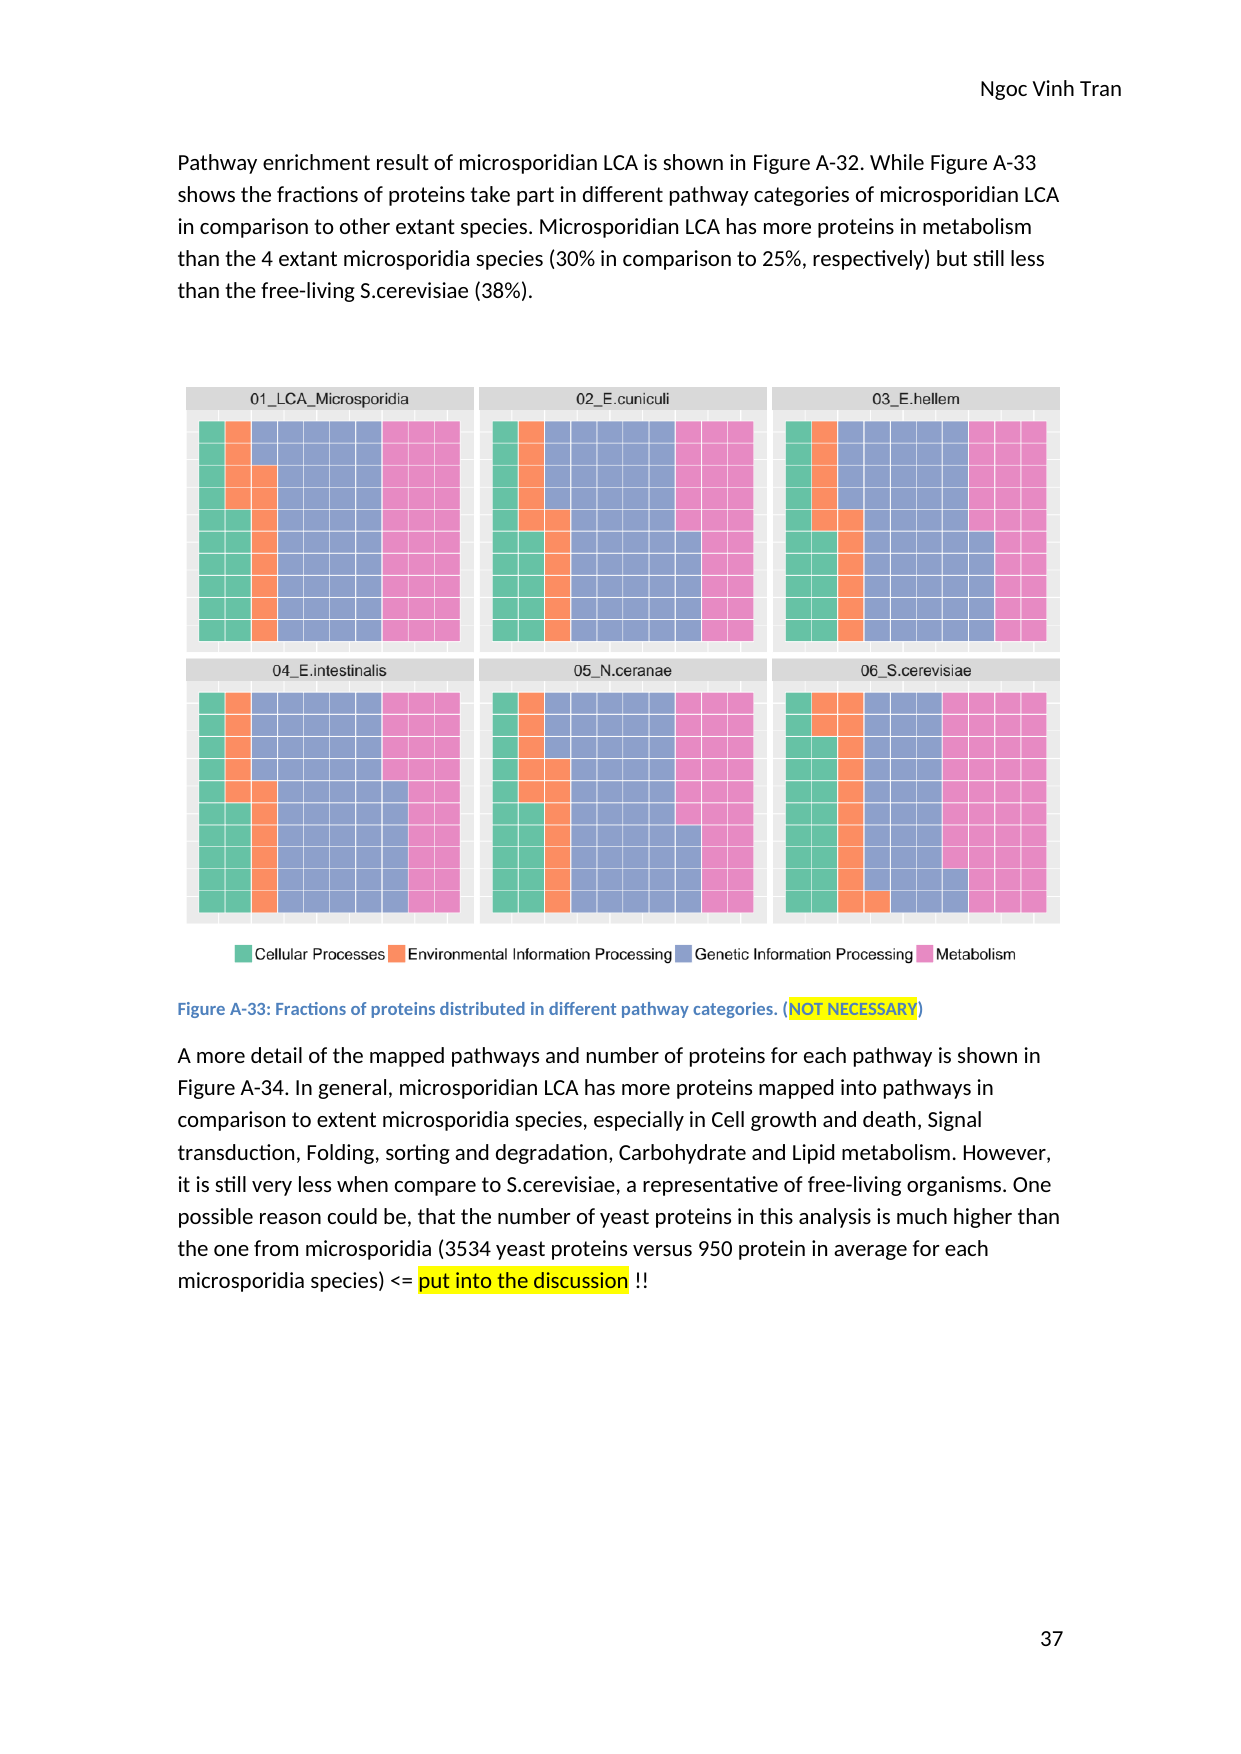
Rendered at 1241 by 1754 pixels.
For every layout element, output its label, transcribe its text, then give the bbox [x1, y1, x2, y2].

text Pathway enrichment result of microsporidian LCA is shown in Figure A-32. While Figure A-33 shows the fractions of proteins take part in different pathway categories of microsporidian LCA in comparison to other extant species. Microsporidian LCA has more proteins in metabolism than the 4 extant microsporidia species (30% in comparison to 25%, respectively) but still less than the free-living S.cerevisiae (38%). [177, 148, 1063, 304]
text Figure A-33: Fractions of proteins distributed in different pathway categories. (NOT NECESSARY) [177, 997, 789, 1020]
text A more detail of the mapped pathways and number of proteins for each pathway is shown in Figure A-34. In general, microsporidian LCA has more proteins mapped into pathways in comparison to extent microsporidia species, especially in Cell growth and death, Signal transduction, Folding, sorting and degradation, Carbohydrate and Lipid metabolism. However, it is still very less when compare to S.cerevisiae, a representative of free-living organisms. One possible reason could be, that the number of yeast proteins in this analysis is much higher than the one from microsporidia (3534 yeast proteins versus 950 protein in average for each microsporidia species) <= put into the discussion !! [177, 1041, 1063, 1294]
